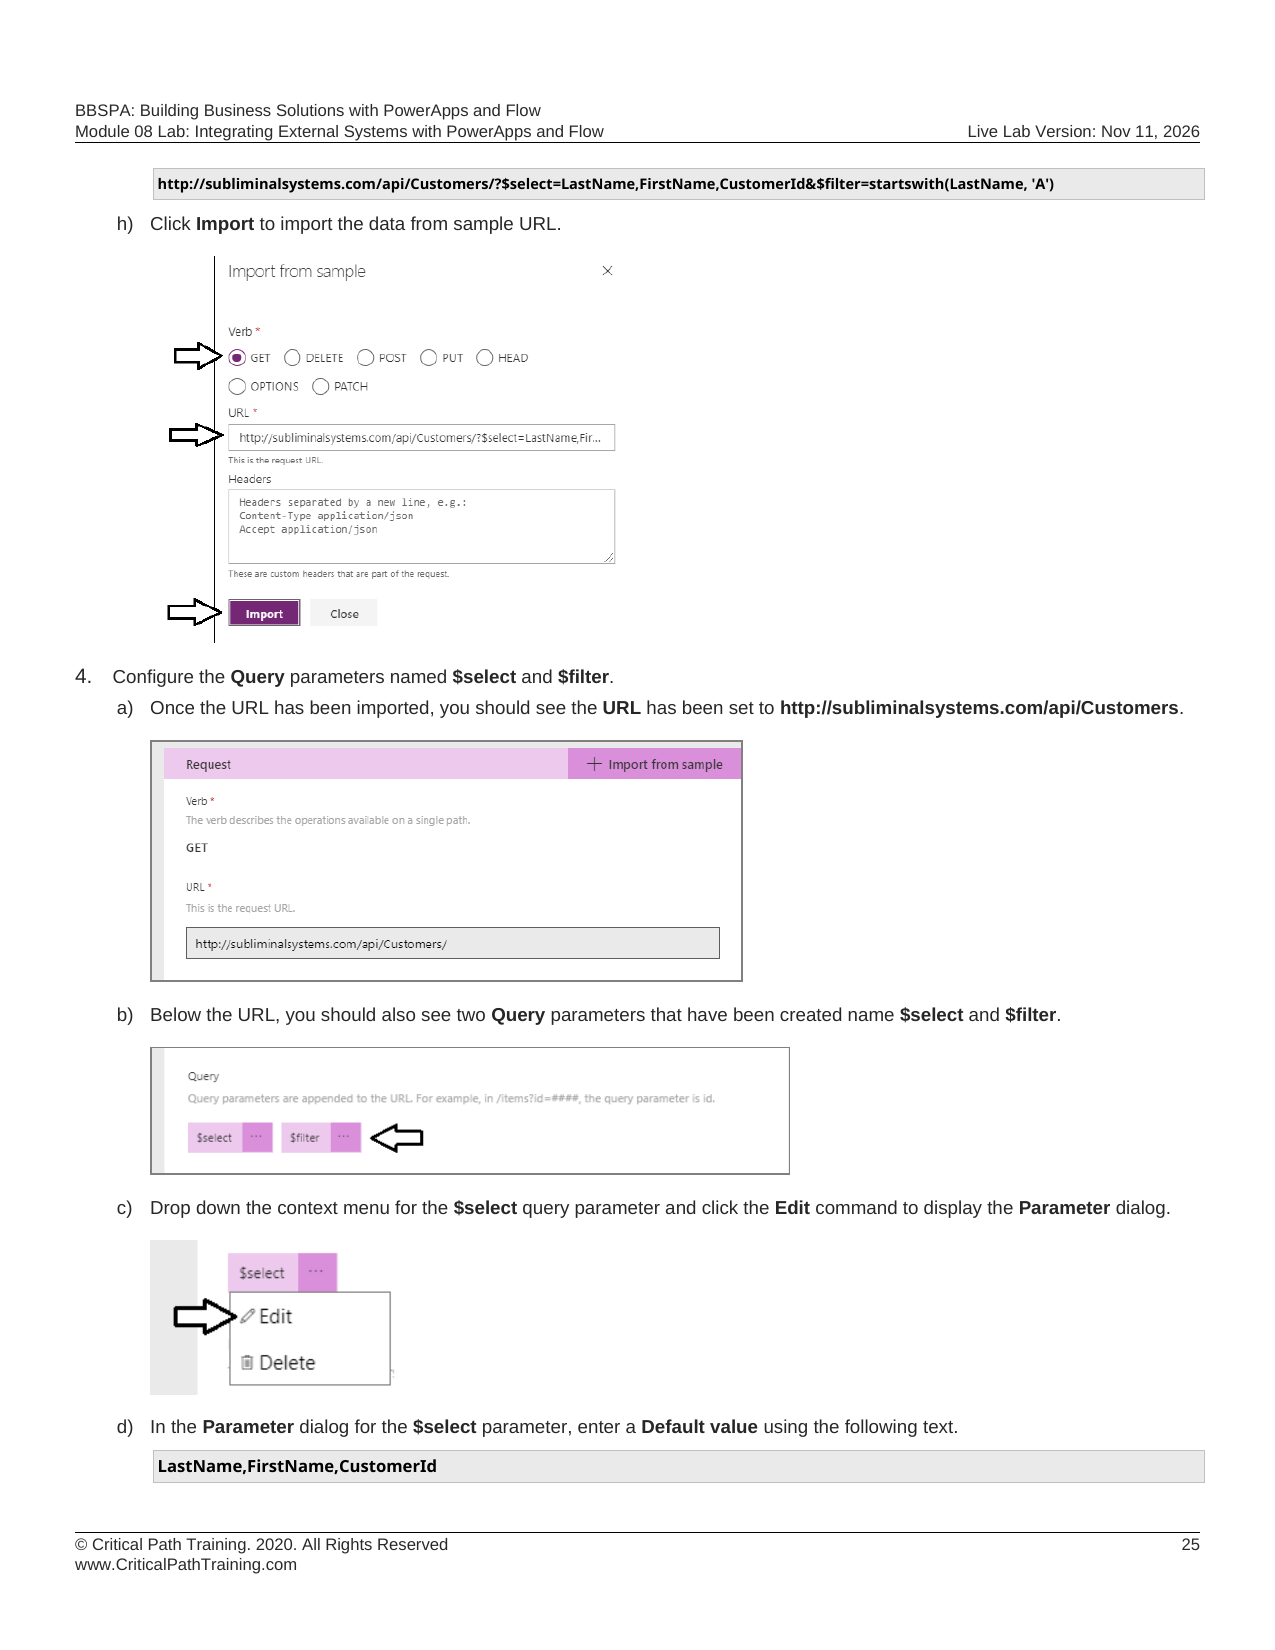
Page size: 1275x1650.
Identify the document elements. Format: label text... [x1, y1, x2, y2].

picture [150, 1240, 395, 1395]
text Drop down the context menu for the $select query parameter and click the Edit command to display the Parameter dialog. [117, 1197, 1200, 1218]
picture [150, 256, 637, 643]
text LastName,FirstName,CustomerId [154, 1451, 1204, 1482]
text In the Parameter dialog for the $select parameter, enter a Default value using the following text. [117, 1416, 1200, 1438]
text Click Import to import the data from sample URL. [117, 212, 1200, 234]
picture [152, 742, 741, 980]
text Once the URL has been imported, you should see the URL has been set to http://subliminalsystems.com/api/Customers. [117, 697, 1200, 718]
text Below the URL, you should also see two Query parameters that have been created name $select and $filter. [117, 1003, 1200, 1025]
text http://subliminalsystems.com/api/Customers/?$select=LastName,FirstName,CustomerId&$filter=startswith(LastName, 'A') [154, 169, 1204, 199]
picture [152, 1048, 789, 1173]
text Configure the Query parameters named $select and $filter. [75, 664, 1200, 688]
